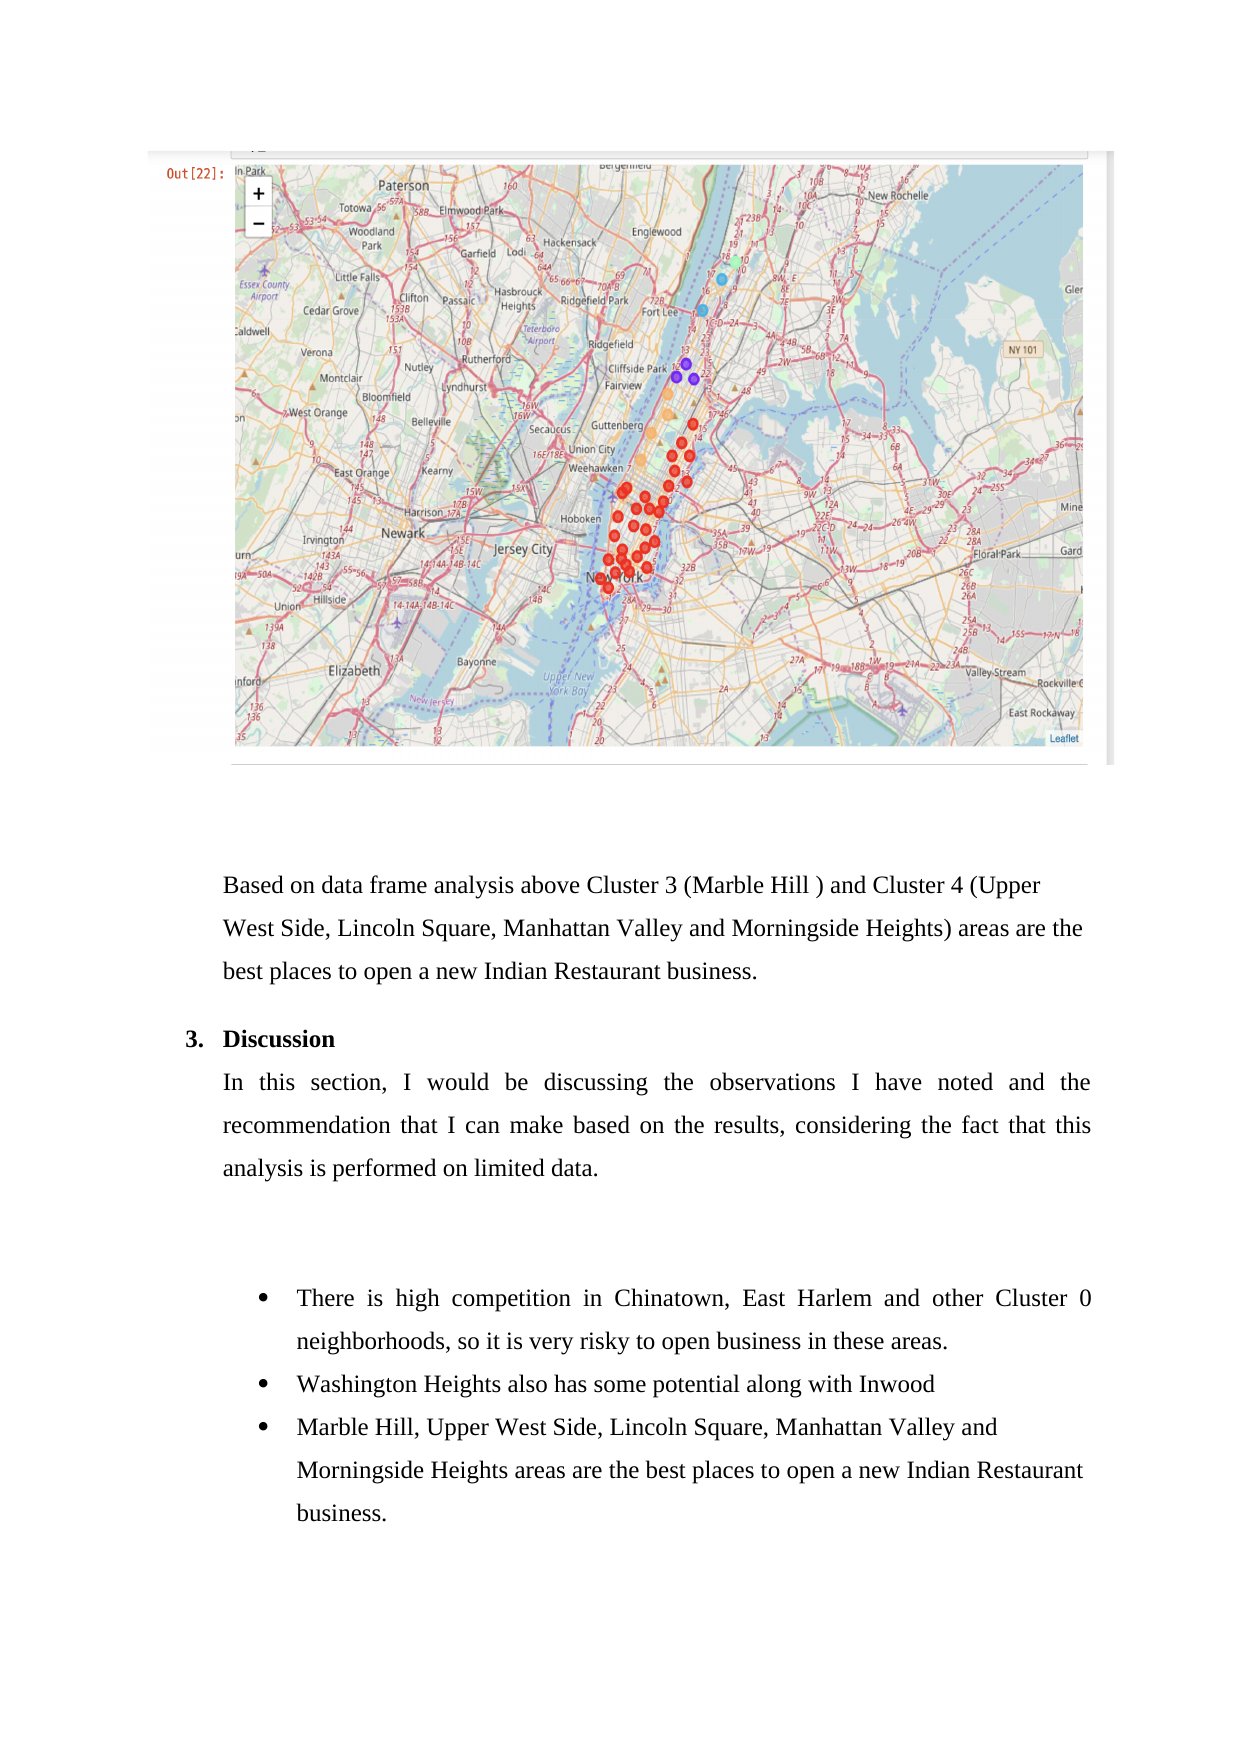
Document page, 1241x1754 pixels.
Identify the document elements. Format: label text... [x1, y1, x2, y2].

list In this section, I would be discussing the observations I have noted and the recommendation that I can make based on the results, considering the fact that this analysis is performed on limited data. [223, 1067, 1093, 1182]
list Discussion [185, 1024, 1093, 1053]
list There is high competition in Chinatown, East Harlem and other Cluster 0 neighborhoods, so it is very risky to open business in these areas. [259, 1283, 1093, 1355]
picture [147, 147, 1115, 765]
list Marble Hill, Upper West Side, Lincoln Square, Manhattan Valley and Morningside Heights areas are the best places to open a new Indian Restaurant business. [259, 1412, 1093, 1527]
list Washington Heights also has some potential along with Inwood [259, 1369, 1093, 1398]
text Based on data frame analysis above Cluster 3 (Marble Hill ) and Cluster 4 (Upper West Side, Lincoln Square, Manhattan Valley and Morningside Heights) areas are the best places to open a new Indian Restaurant business. [223, 870, 1093, 985]
